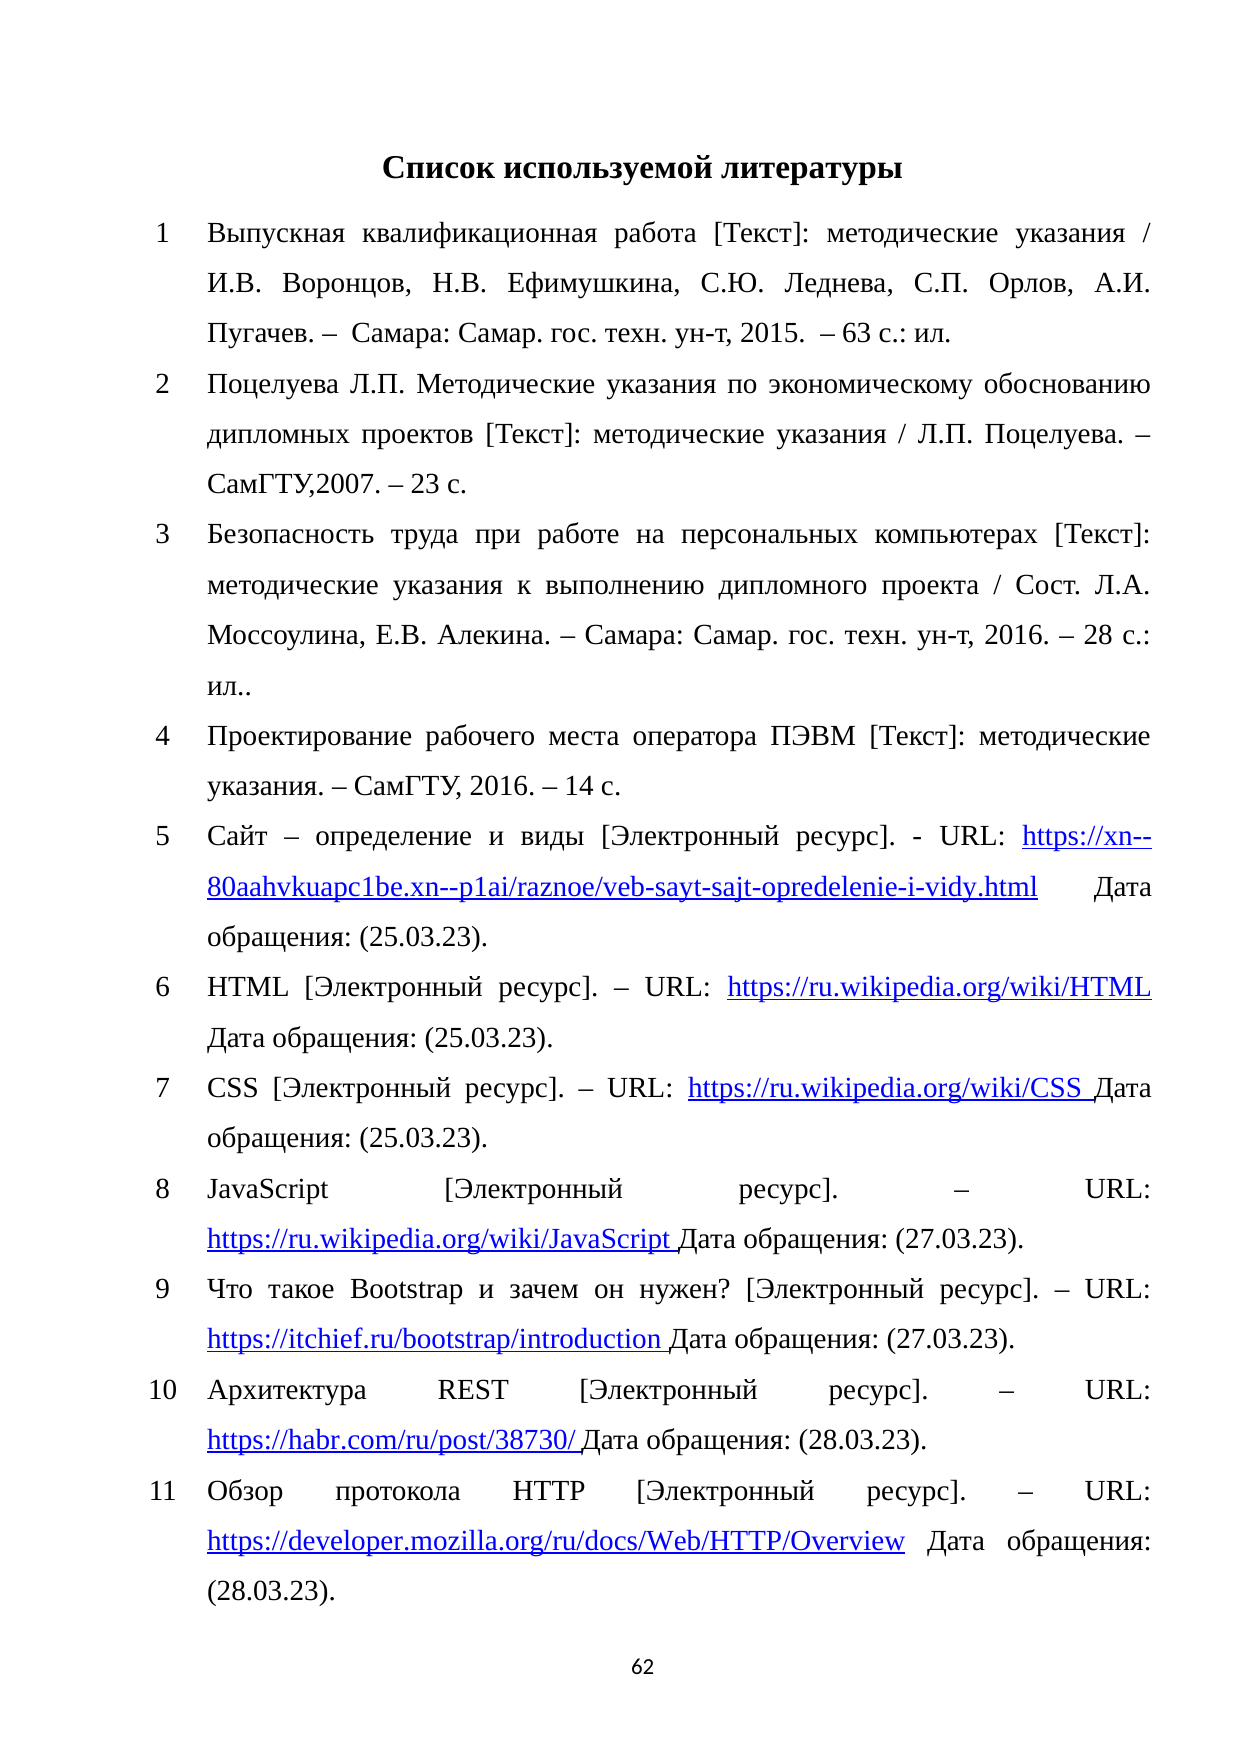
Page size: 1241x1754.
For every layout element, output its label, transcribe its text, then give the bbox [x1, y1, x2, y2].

list Архитектура REST [Электронный ресурс]. – URL: https://habr.com/ru/post/38730/ Дата обращения: (28.03.23). [162, 1372, 1152, 1456]
list Поцелуева Л.П. Методические указания по экономическому обоснованию дипломных проектов [Текст]: методические указания / Л.П. Поцелуева. – СамГТУ,2007. – 23 с. [162, 366, 1152, 500]
list HTML [Электронный ресурс]. – URL: https://ru.wikipedia.org/wiki/HTML Дата обращения: (25.03.23). [162, 969, 1152, 1053]
list CSS [Электронный ресурс]. – URL: https://ru.wikipedia.org/wiki/CSS Дата обращения: (25.03.23). [162, 1070, 1152, 1154]
list Выпускная квалификационная работа [Текст]: методические указания / И.В. Воронцов, Н.В. Ефимушкина, С.Ю. Леднева, С.П. Орлов, А.И. Пугачев. – Самара: Самар. гос. техн. ун-т, 2015. – 63 с.: ил. [162, 215, 1152, 349]
list Проектирование рабочего места оператора ПЭВМ [Текст]: методические указания. – СамГТУ, 2016. – 14 с. [162, 718, 1152, 802]
list Безопасность труда при работе на персональных компьютерах [Текст]: методические указания к выполнению дипломного проекта / Сост. Л.А. Моссоулина, Е.В. Алекина. – Самара: Самар. гос. техн. ун-т, 2016. – 28 с.: ил.. [162, 517, 1152, 701]
list Сайт – определение и виды [Электронный ресурс]. - URL: https://xn--80aahvkuapc1be.xn--p1ai/raznoe/veb-sayt-sajt-opredelenie-i-vidy.html Дата обращения: (25.03.23). [162, 818, 1152, 953]
list Что такое Bootstrap и зачем он нужен? [Электронный ресурс]. – URL: https://itchief.ru/bootstrap/introduction Дата обращения: (27.03.23). [162, 1271, 1152, 1355]
subtitle Список используемой литературы [133, 147, 1152, 186]
list JavaScript [Электронный ресурс]. – URL: https://ru.wikipedia.org/wiki/JavaScript Дата обращения: (27.03.23). [162, 1171, 1152, 1254]
list Обзор протокола HTTP [Электронный ресурс]. – URL: https://developer.mozilla.org/ru/docs/Web/HTTP/Overview Дата обращения: (28.03.23). [162, 1473, 1152, 1607]
